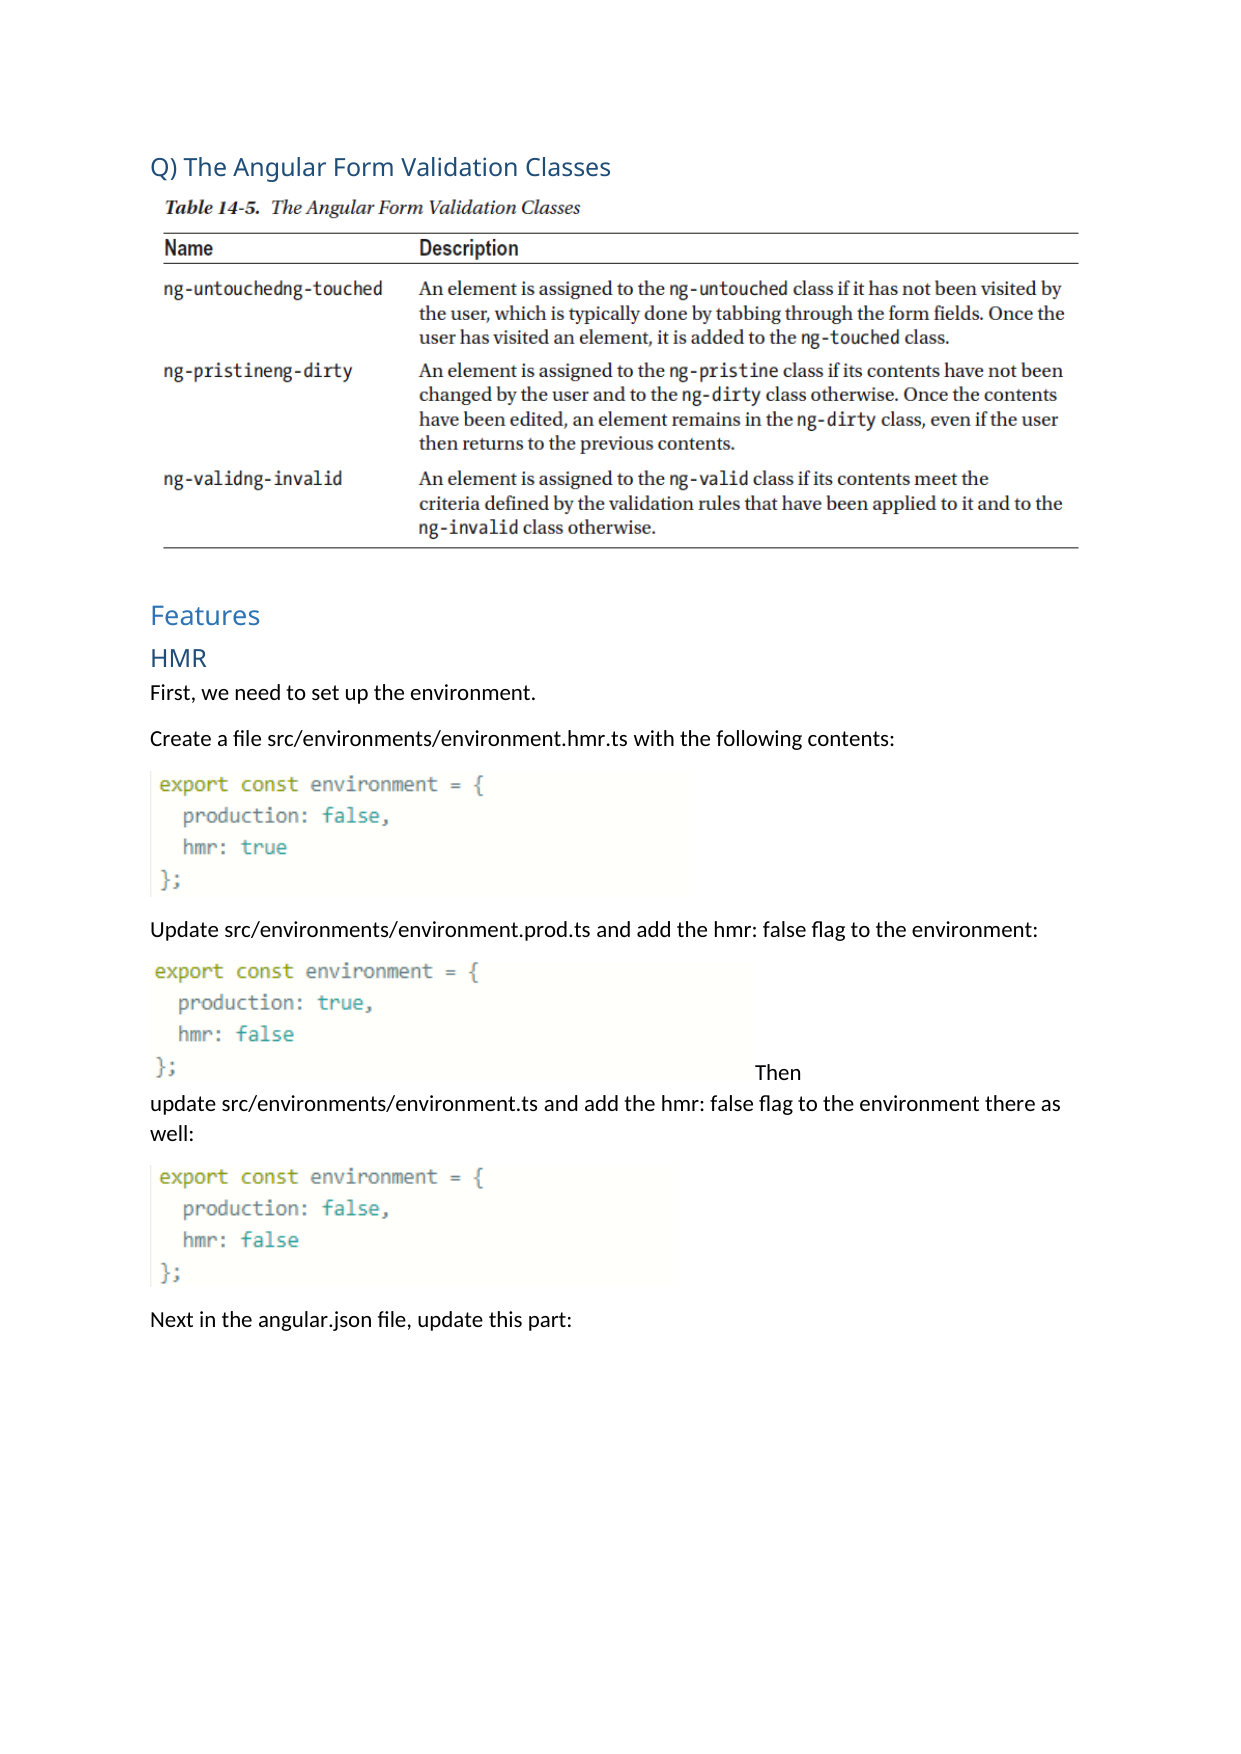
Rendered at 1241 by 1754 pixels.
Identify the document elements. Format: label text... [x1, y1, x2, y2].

text Next in the angular.json file, update this part: [150, 1305, 1090, 1333]
picture [150, 1165, 677, 1287]
text Update src/environments/environment.prod.ts and add the hmr: false flag to the environment: [150, 915, 1090, 943]
subtitle Q) The Angular Form Validation Classes [150, 150, 1090, 184]
picture [150, 771, 693, 897]
subtitle HMR [150, 641, 1090, 675]
subtitle Features [150, 597, 1090, 634]
picture [150, 186, 1091, 565]
text First, we need to set up the environment. [150, 678, 1090, 706]
text Create a file src/environments/environment.hmr.ts with the following contents: [150, 724, 1090, 752]
picture [150, 962, 755, 1081]
